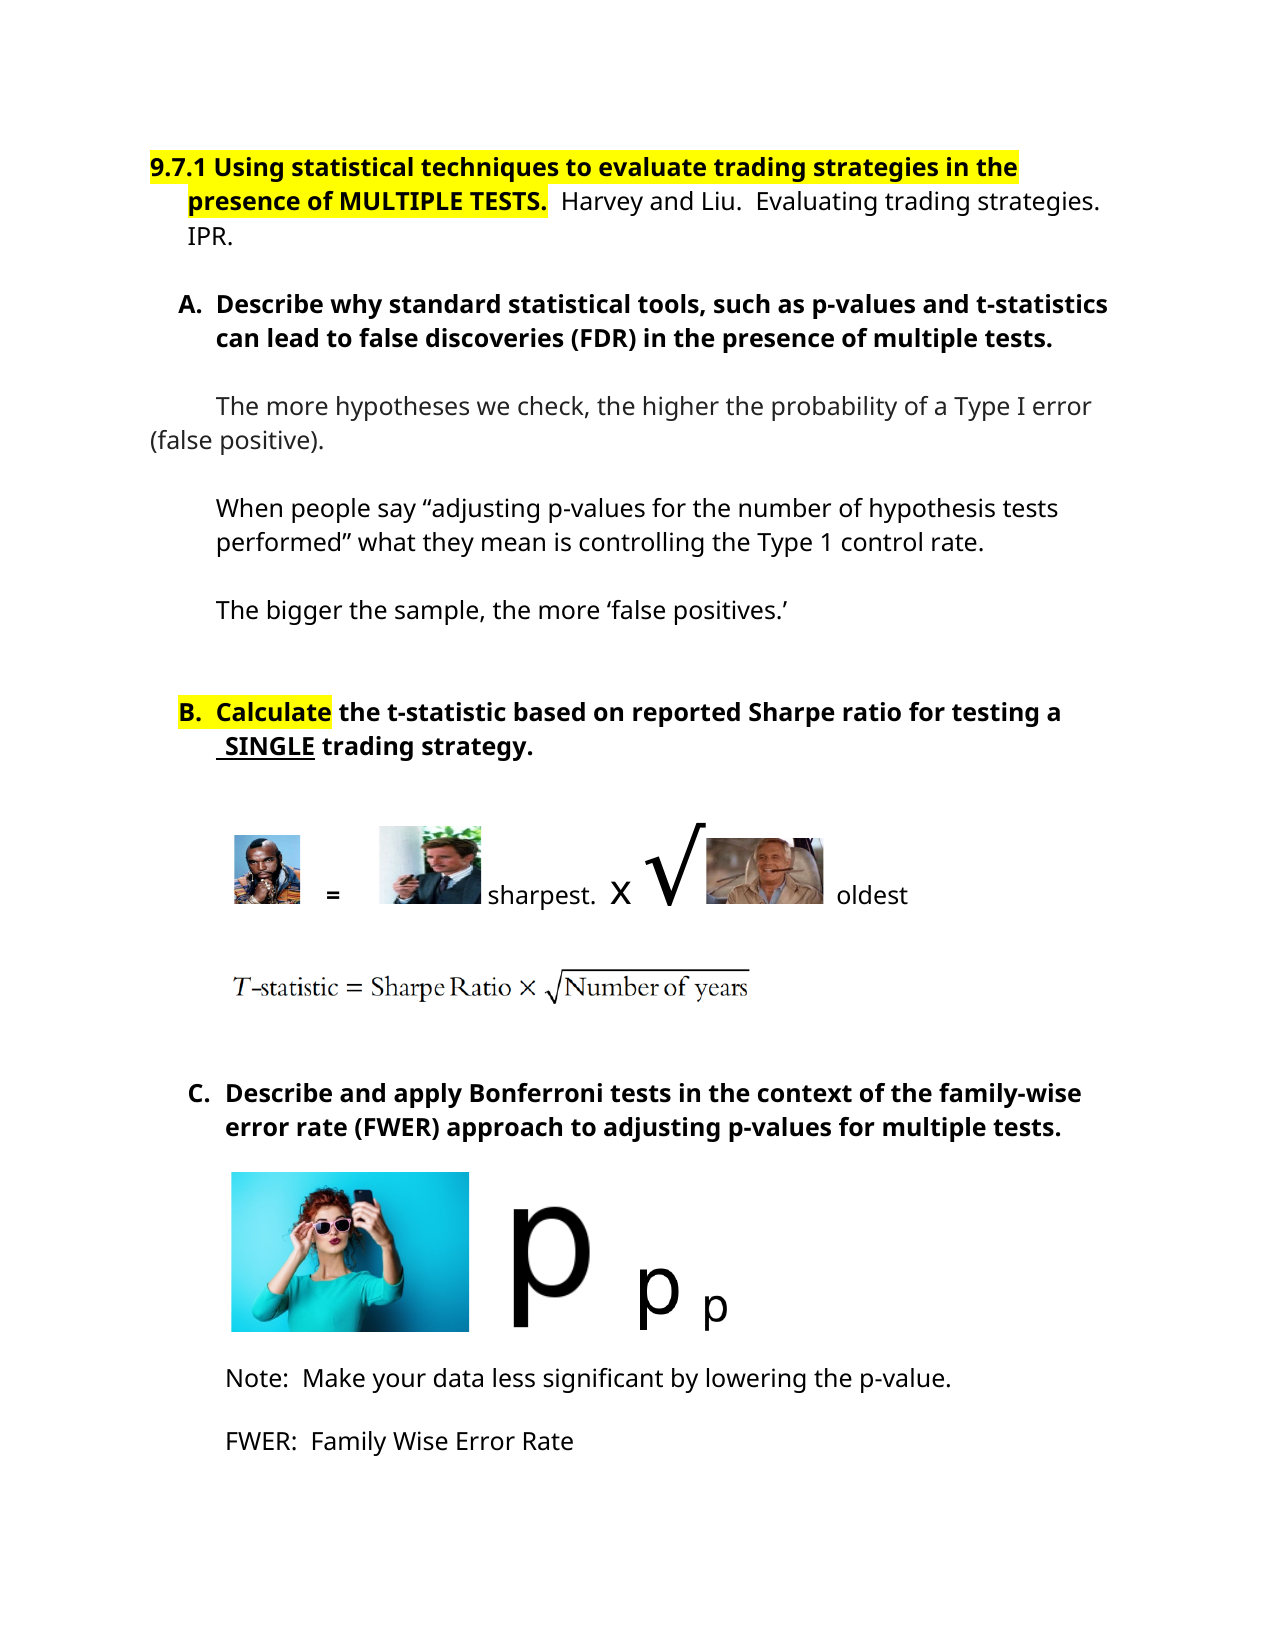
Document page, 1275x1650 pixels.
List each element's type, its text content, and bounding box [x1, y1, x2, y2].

picture [225, 933, 772, 1042]
text Note: Make your data less significant by lowering the p-value. [225, 1361, 1125, 1394]
picture [231, 1172, 470, 1332]
list Describe why standard statistical tools, such as p-values and t-statistics can lead to false discoveries (FDR) in the presence of multiple tests. [178, 286, 1125, 354]
text FWER: Family Wise Error Rate [225, 1424, 1125, 1458]
picture [234, 835, 300, 904]
list Describe and apply Bonferroni tests in the context of the family-wise error rate (FWER) approach to adjusting p-values for multiple tests. [187, 1075, 1125, 1143]
picture [706, 838, 824, 904]
text 9.7.1 Using statistical techniques to evaluate trading strategies in the presence of MULTIPLE TESTS. Harvey and Liu. Evaluating trading strategies. IPR. [150, 150, 1125, 252]
list The bigger the sample, the more ‘false positives.’ [216, 593, 1125, 627]
list Calculate the t-statistic based on reported Sharpe ratio for testing a SINGLE trading strategy. [178, 695, 1125, 763]
picture [379, 826, 482, 904]
text The more hypotheses we check, the higher the probability of a Type I error (false positive). [150, 388, 1125, 457]
text = sharpest. x √ oldest [234, 797, 1125, 933]
list When people say “adjusting p-values for the number of hypothesis tests performed” what they mean is controlling the Type 1 control rate. [216, 491, 1125, 559]
picture [482, 1190, 737, 1332]
